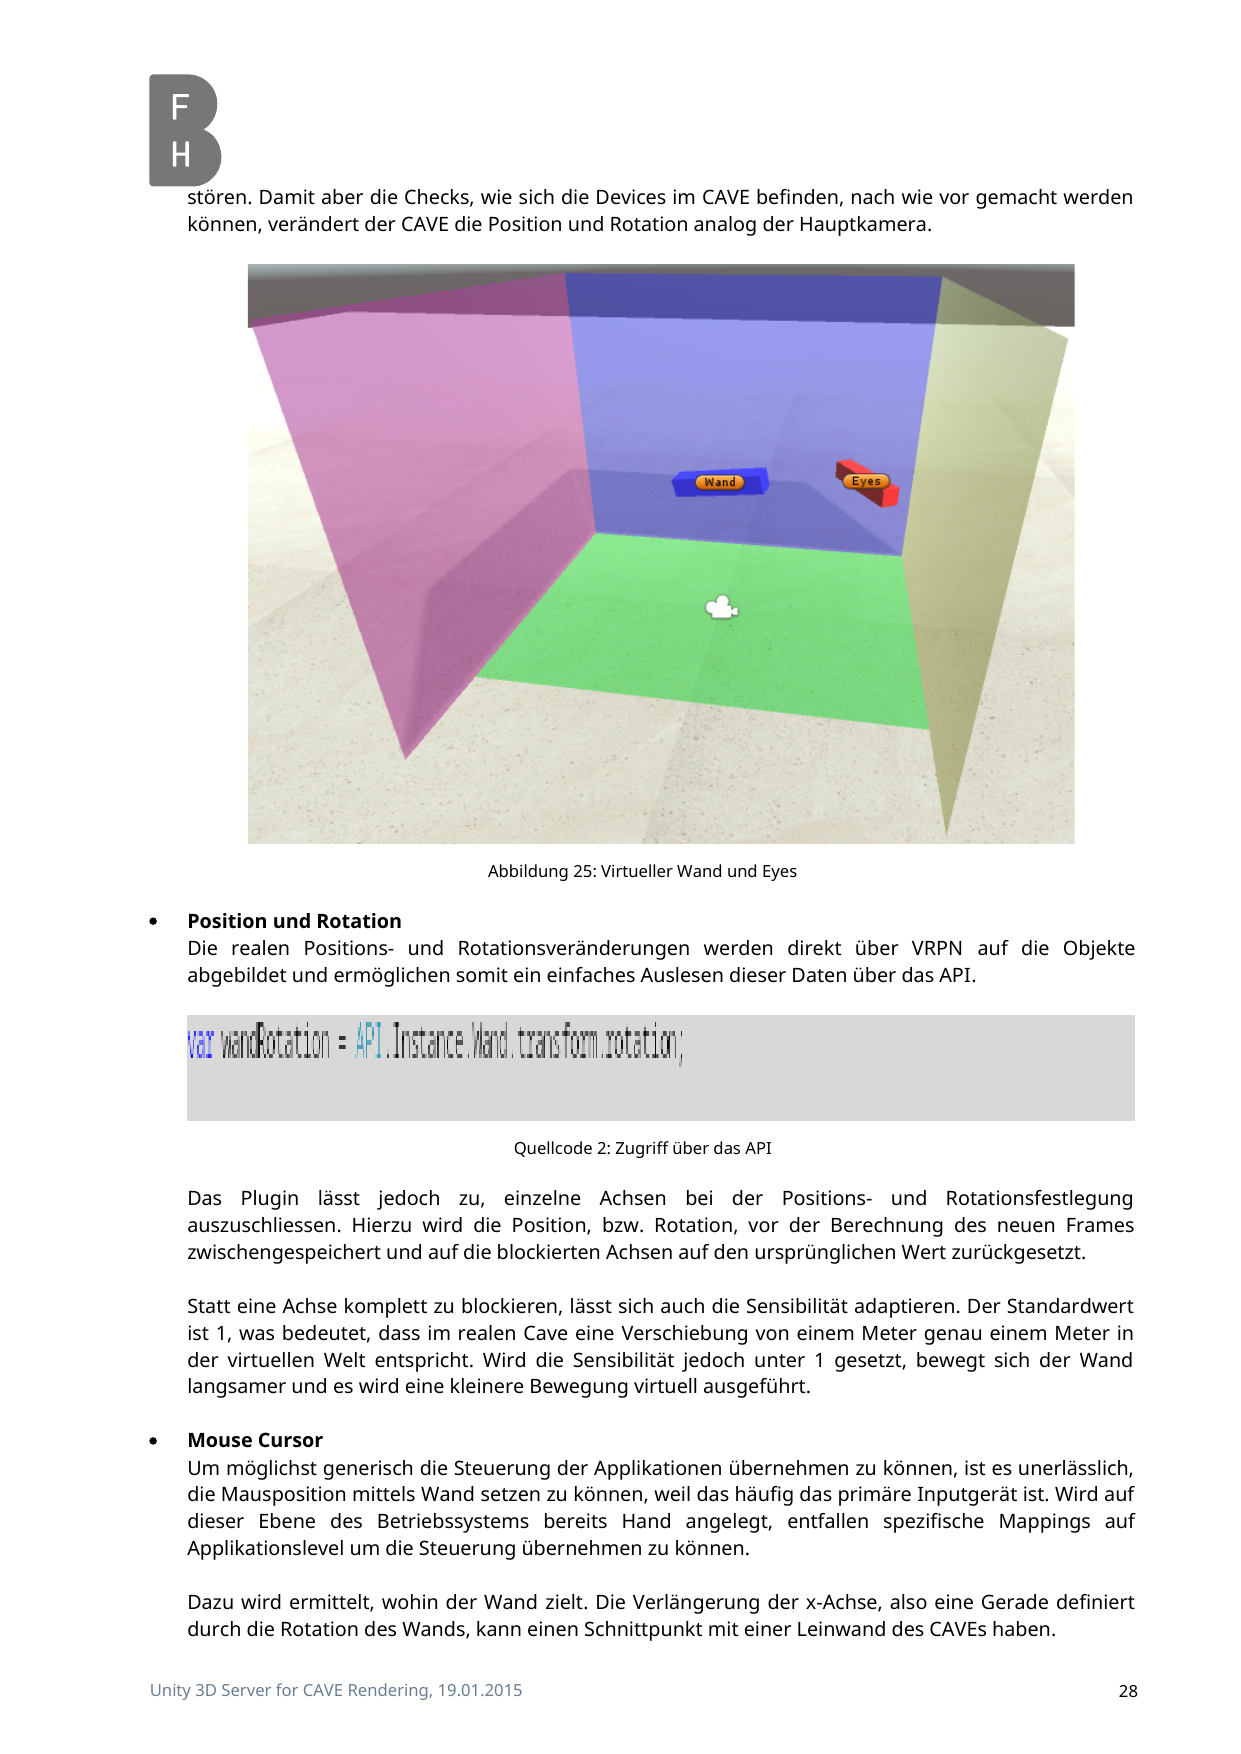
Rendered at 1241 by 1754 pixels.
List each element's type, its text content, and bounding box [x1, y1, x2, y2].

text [187, 183, 1136, 237]
text Quellcode : Zugriff über das API [149, 1133, 1136, 1159]
text Die realen Positions- und Rotationsveränderungen werden direkt über VRPN auf die Objekte abgebildet und ermöglichen somit ein einfaches Auslesen dieser Daten über das API. [187, 934, 1136, 988]
picture [247, 264, 1075, 844]
list Position und Rotation [149, 907, 1136, 934]
text Abbildung : Virtueller Wand und Eyes [149, 856, 1136, 882]
text Das Plugin lässt jedoch zu, einzelne Achsen bei der Positions- und Rotationsfestlegung auszuschliessen. Hierzu wird die Position, bzw. Rotation, vor der Berechnung des neuen Frames zwischengespeichert und auf die blockierten Achsen auf den ursprünglichen Wert zurückgesetzt. [187, 1184, 1136, 1265]
text Statt eine Achse komplett zu blockieren, lässt sich auch die Sensibilität adaptieren. Der Standardwert ist 1, was bedeutet, dass im realen Cave eine Verschiebung von einem Meter genau einem Meter in der virtuellen Welt entspricht. Wird die Sensibilität jedoch unter 1 gesetzt, bewegt sich der Wand langsamer und es wird eine kleinere Bewegung virtuell ausgeführt. [187, 1292, 1136, 1400]
list Um möglichst generisch die Steuerung der Applikationen übernehmen zu können, ist es unerlässlich, die Mausposition mittels Wand setzen zu können, weil das häufig das primäre Inputgerät ist. Wird auf dieser Ebene des Betriebssystems bereits Hand angelegt, entfallen spezifische Mappings auf Applikationslevel um die Steuerung übernehmen zu können. [187, 1454, 1136, 1562]
list Mouse Cursor [149, 1427, 1136, 1454]
list Dazu wird ermittelt, wohin der Wand zielt. Die Verlängerung der x-Achse, also eine Gerade definiert durch die Rotation des Wands, kann einen Schnittpunkt mit einer Leinwand des CAVEs haben. [187, 1589, 1136, 1643]
